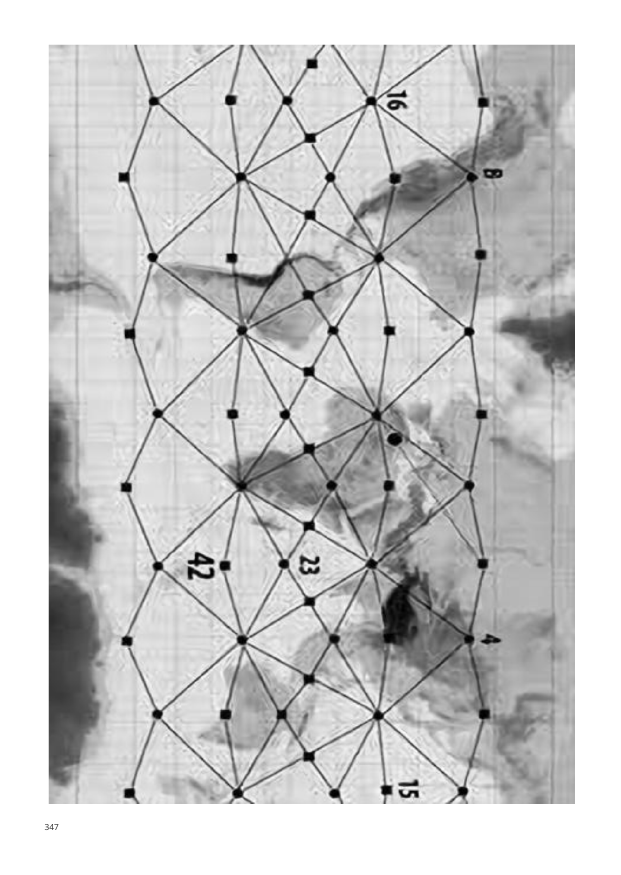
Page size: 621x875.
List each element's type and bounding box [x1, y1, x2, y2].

picture [49, 45, 575, 803]
